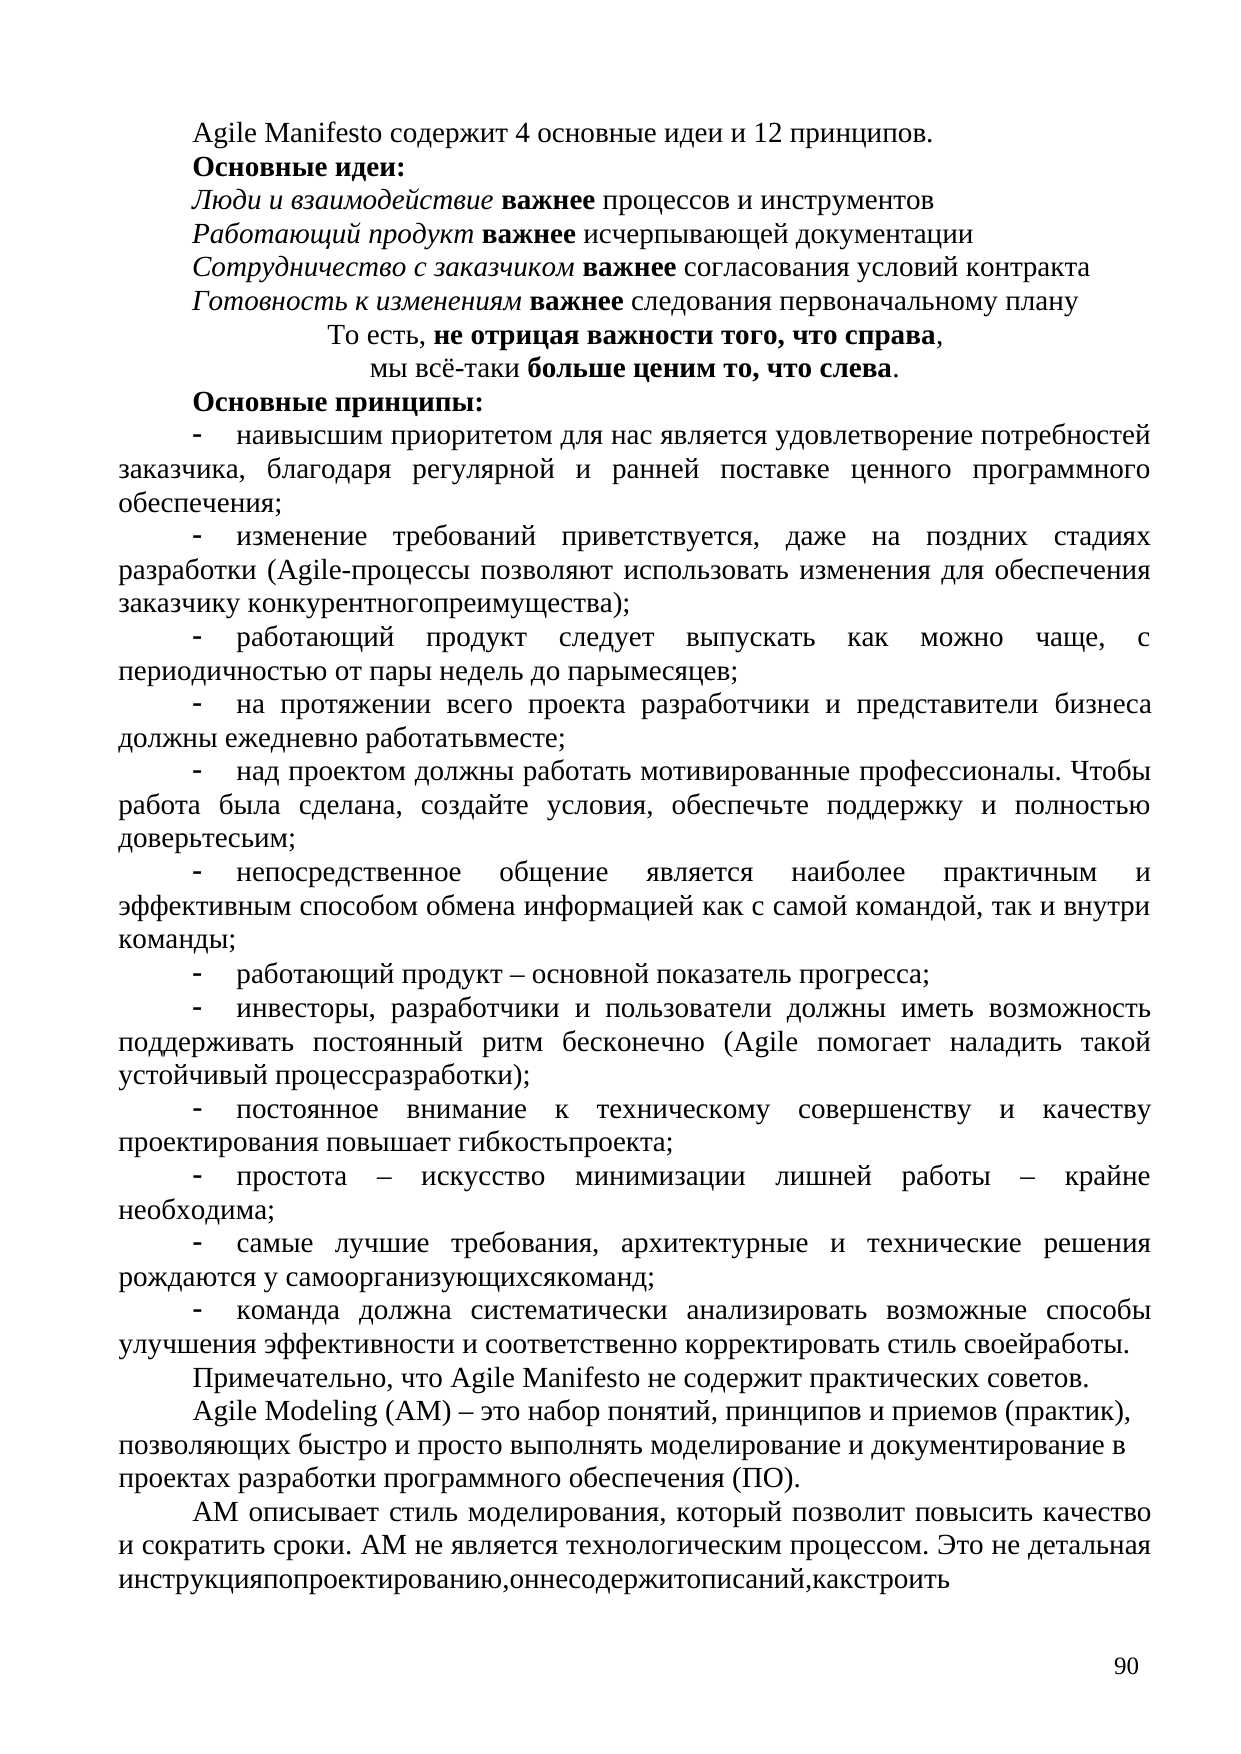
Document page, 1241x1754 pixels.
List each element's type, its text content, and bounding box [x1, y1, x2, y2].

list постоянное внимание к техническому совершенству и качеству проектирования повышает гибкостьпроекта; [118, 1091, 1152, 1158]
list инвесторы, разработчики и пользователи должны иметь возможность поддерживать постоянный ритм бесконечно (Agile помогает наладить такой устойчивый процессразработки); [118, 990, 1152, 1091]
text Люди и взаимодействие важнее процессов и инструментов Работающий продукт важнее исчерпывающей документации Сотрудничество с заказчиком важнее согласования условий контракта Готовность к изменениям важнее следования первоначальному плану [192, 182, 1099, 317]
text Основные принципы: [118, 384, 1152, 417]
list изменение требований приветствуется, даже на поздних стадиях разработки (Agile-процессы позволяют использовать изменения для обеспечения заказчику конкурентногопреимущества); [118, 518, 1152, 619]
text Agile Manifesto содержит 4 основные идеи и 12 принципов. [192, 115, 1176, 149]
list над проектом должны работать мотивированные профессионалы. Чтобы работа была сделана, создайте условия, обеспечьте поддержку и полностью доверьтесьим; [118, 753, 1152, 854]
text позволяющих быстро и просто выполнять моделирование и документирование в проектах разработки программного обеспечения (ПО). [118, 1427, 1176, 1494]
text АМ описывает стиль моделирования, который позволит повысить качество и сократить сроки. АМ не является технологическим процессом. Это не детальная инструкцияпопроектированию,оннесодержитописаний,какстроить [118, 1494, 1152, 1594]
list на протяжении всего проекта разработчики и представители бизнеса должны ежедневно работатьвместе; [118, 686, 1152, 753]
list простота – искусство минимизации лишней работы – крайне необходима; [118, 1158, 1151, 1225]
text То есть, не отрицая важности того, что справа, мы всё-таки больше ценим то, что слева. [327, 317, 945, 384]
list работающий продукт следует выпускать как можно чаще, с периодичностью от пары недель до парымесяцев; [118, 619, 1151, 686]
list работающий продукт – основной показатель прогресса; [192, 955, 1176, 990]
list команда должна систематически анализировать возможные способы улучшения эффективности и соответственно корректировать стиль своейработы. [118, 1292, 1152, 1360]
text Примечательно, что Agile Manifesto не содержит практических советов. Agile Modeling (АМ) – это набор понятий, принципов и приемов (практик), [192, 1360, 1152, 1427]
list наивысшим приоритетом для нас является удовлетворение потребностей заказчика, благодаря регулярной и ранней поставке ценного программного обеспечения; [118, 417, 1151, 518]
list самые лучшие требования, архитектурные и технические решения рождаются у самоорганизующихсякоманд; [118, 1225, 1151, 1292]
list непосредственное общение является наиболее практичным и эффективным способом обмена информацией как с самой командой, так и внутри команды; [118, 854, 1152, 955]
text Основные идеи: [118, 149, 1152, 182]
